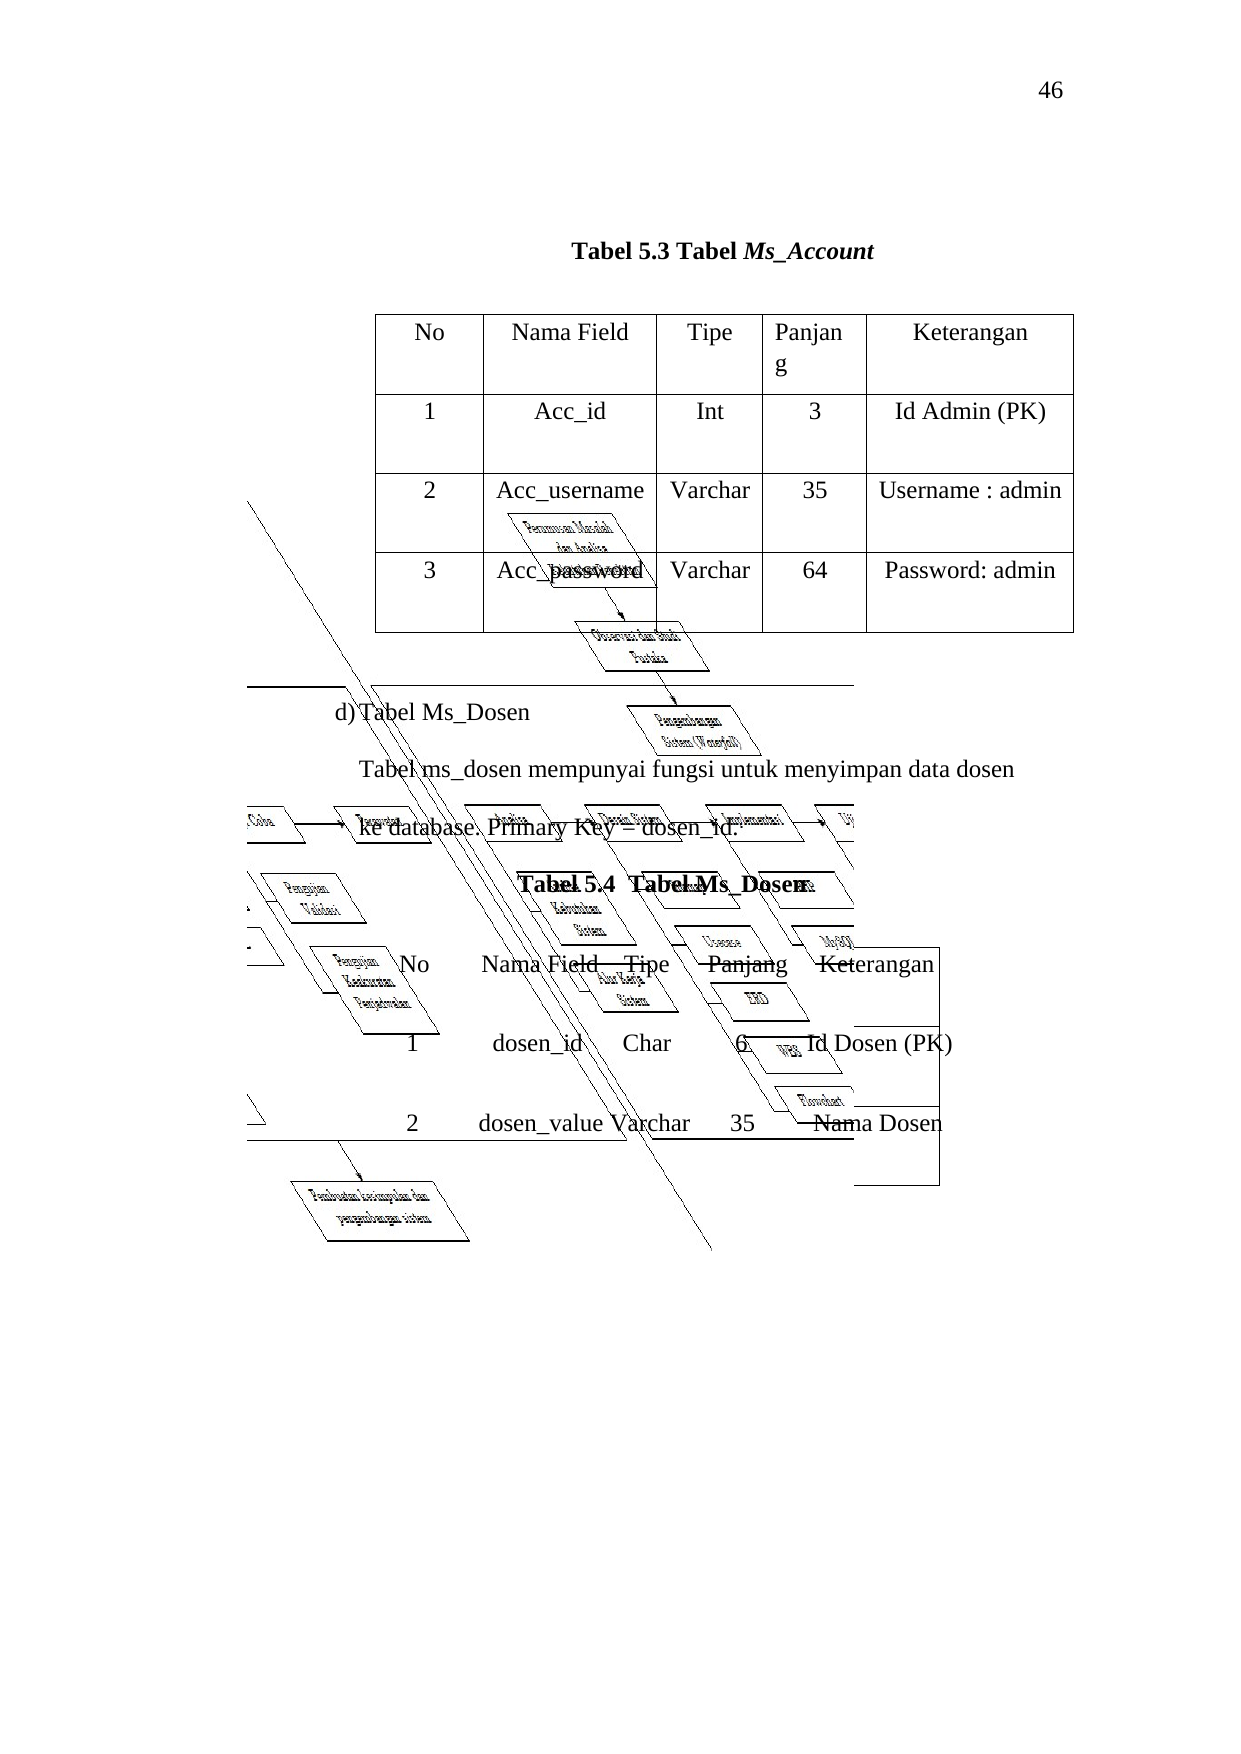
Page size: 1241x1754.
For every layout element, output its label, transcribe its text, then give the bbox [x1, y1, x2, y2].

table_cell 3 [763, 395, 866, 473]
table_header No [376, 315, 483, 393]
table_cell 64 [763, 553, 866, 632]
table_header Keterangan [867, 315, 1073, 393]
table_cell Varchar [657, 474, 762, 552]
table_cell 3 [376, 553, 483, 632]
table_cell 35 [763, 474, 866, 552]
table_header Tipe [657, 315, 762, 393]
table_header Panjang [763, 315, 866, 393]
table_cell Acc_id [484, 395, 656, 473]
table_cell 2 [376, 474, 483, 552]
table_cell Password: admin [867, 553, 1073, 632]
table_cell Acc_username [484, 474, 656, 552]
picture [247, 500, 854, 1251]
table_cell Varchar [657, 553, 762, 632]
table_header Nama Field [484, 315, 656, 393]
subtitle Tabel 5.3 Tabel Ms_Account [399, 236, 1048, 265]
table_cell Username : admin [867, 474, 1073, 552]
table_cell 1 [376, 395, 483, 473]
table_cell Id Admin (PK) [867, 395, 1073, 473]
table_cell Int [657, 395, 762, 473]
table_cell Acc_password [484, 553, 656, 632]
